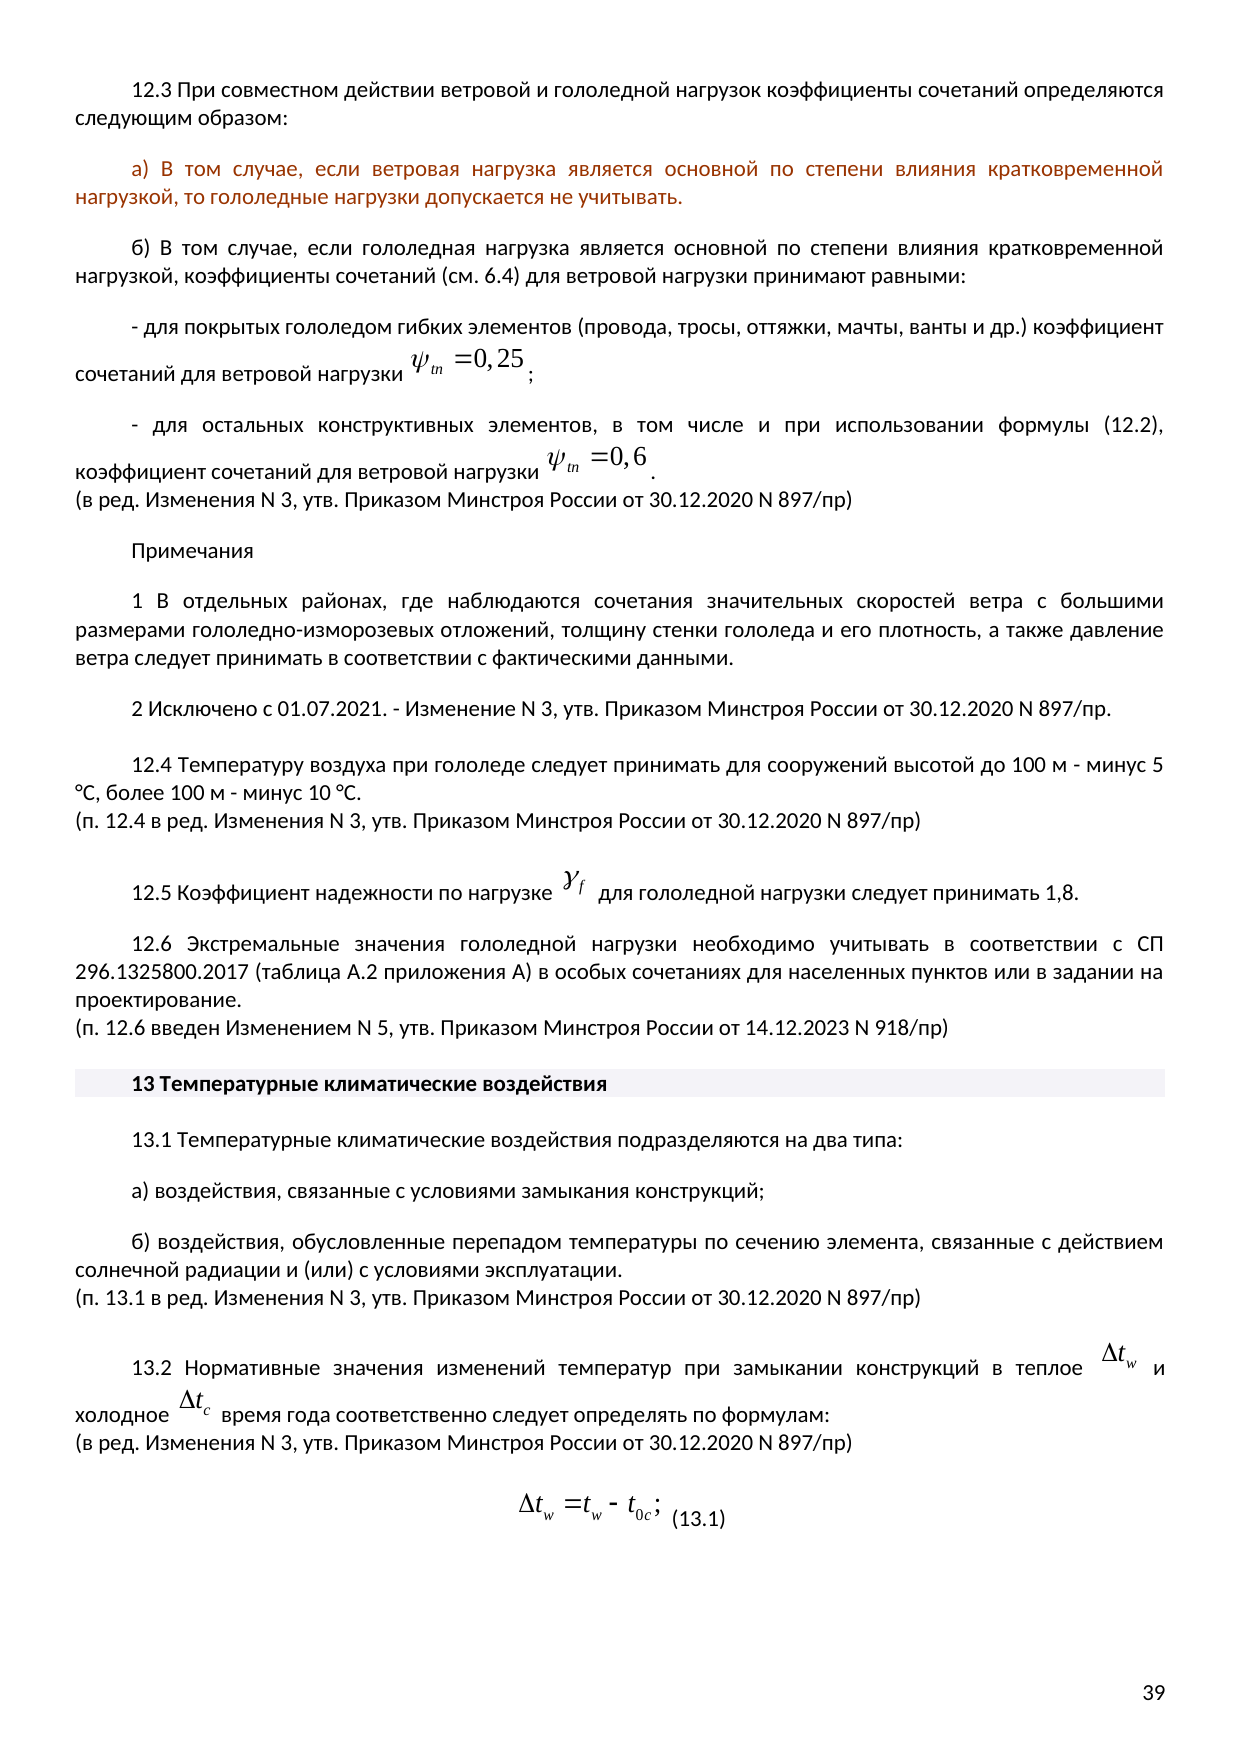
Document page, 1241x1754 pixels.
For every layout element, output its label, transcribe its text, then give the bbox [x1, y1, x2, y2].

text 2 Исключено с 01.07.2021. - Изменение N 3, утв. Приказом Минстроя России от 30.12.2020 N 897/пр. [75, 694, 1165, 722]
text б) воздействия, обусловленные перепадом температуры по сечению элемента, связанные с действием солнечной радиации и (или) с условиями эксплуатации. [75, 1227, 1165, 1283]
text 13.2 Нормативные значения изменений температур при замыкании конструкций в теплое и холодное время года соответственно следует определять по формулам: [75, 1334, 1165, 1428]
text 1 В отдельных районах, где наблюдаются сочетания значительных скоростей ветра с большими размерами гололедно-изморозевых отложений, толщину стенки гололеда и его плотность, а также давление ветра следует принимать в соответствии с фактическими данными. [75, 587, 1165, 671]
text а) В том случае, если ветровая нагрузка является основной по степени влияния кратковременной нагрузкой, то гололедные нагрузки допускается не учитывать. [75, 154, 1165, 210]
text 13.1 Температурные климатические воздействия подразделяются на два типа: [75, 1125, 1165, 1153]
text б) В том случае, если гололедная нагрузка является основной по степени влияния кратковременной нагрузкой, коэффициенты сочетаний (см. 6.4) для ветровой нагрузки принимают равными: [75, 233, 1165, 289]
text 12.3 При совместном действии ветровой и гололедной нагрузок коэффициенты сочетаний определяются следующим образом: [75, 75, 1165, 131]
text 12.5 Коэффициент надежности по нагрузке для гололедной нагрузки следует принимать 1,8. [75, 857, 1165, 906]
text (п. 12.6 введен Изменением N 5, утв. Приказом Минстроя России от 14.12.2023 N 918/пр) [75, 1013, 1165, 1041]
text Примечания [75, 536, 1165, 564]
text а) воздействия, связанные с условиями замыкания конструкций; [75, 1176, 1165, 1204]
text (в ред. Изменения N 3, утв. Приказом Минстроя России от 30.12.2020 N 897/пр) [75, 1428, 1165, 1456]
title 13 Температурные климатические воздействия [75, 1069, 1165, 1097]
text (13.1) [75, 1484, 1165, 1532]
text 12.4 Температуру воздуха при гололеде следует принимать для сооружений высотой до 100 м - минус 5 °C, более 100 м - минус 10 °C. [75, 750, 1165, 806]
text - для покрытых гололедом гибких элементов (провода, тросы, оттяжки, мачты, ванты и др.) коэффициент сочетаний для ветровой нагрузки ; [75, 312, 1165, 387]
text (п. 12.4 в ред. Изменения N 3, утв. Приказом Минстроя России от 30.12.2020 N 897/пр) [75, 806, 1165, 834]
text - для остальных конструктивных элементов, в том числе и при использовании формулы (12.2), коэффициент сочетаний для ветровой нагрузки . [75, 410, 1165, 485]
text 12.6 Экстремальные значения гололедной нагрузки необходимо учитывать в соответствии с СП 296.1325800.2017 (таблица А.2 приложения А) в особых сочетаниях для населенных пунктов или в задании на проектирование. [75, 929, 1165, 1013]
text (п. 13.1 в ред. Изменения N 3, утв. Приказом Минстроя России от 30.12.2020 N 897/пр) [75, 1283, 1165, 1311]
text (в ред. Изменения N 3, утв. Приказом Минстроя России от 30.12.2020 N 897/пр) [75, 485, 1165, 513]
